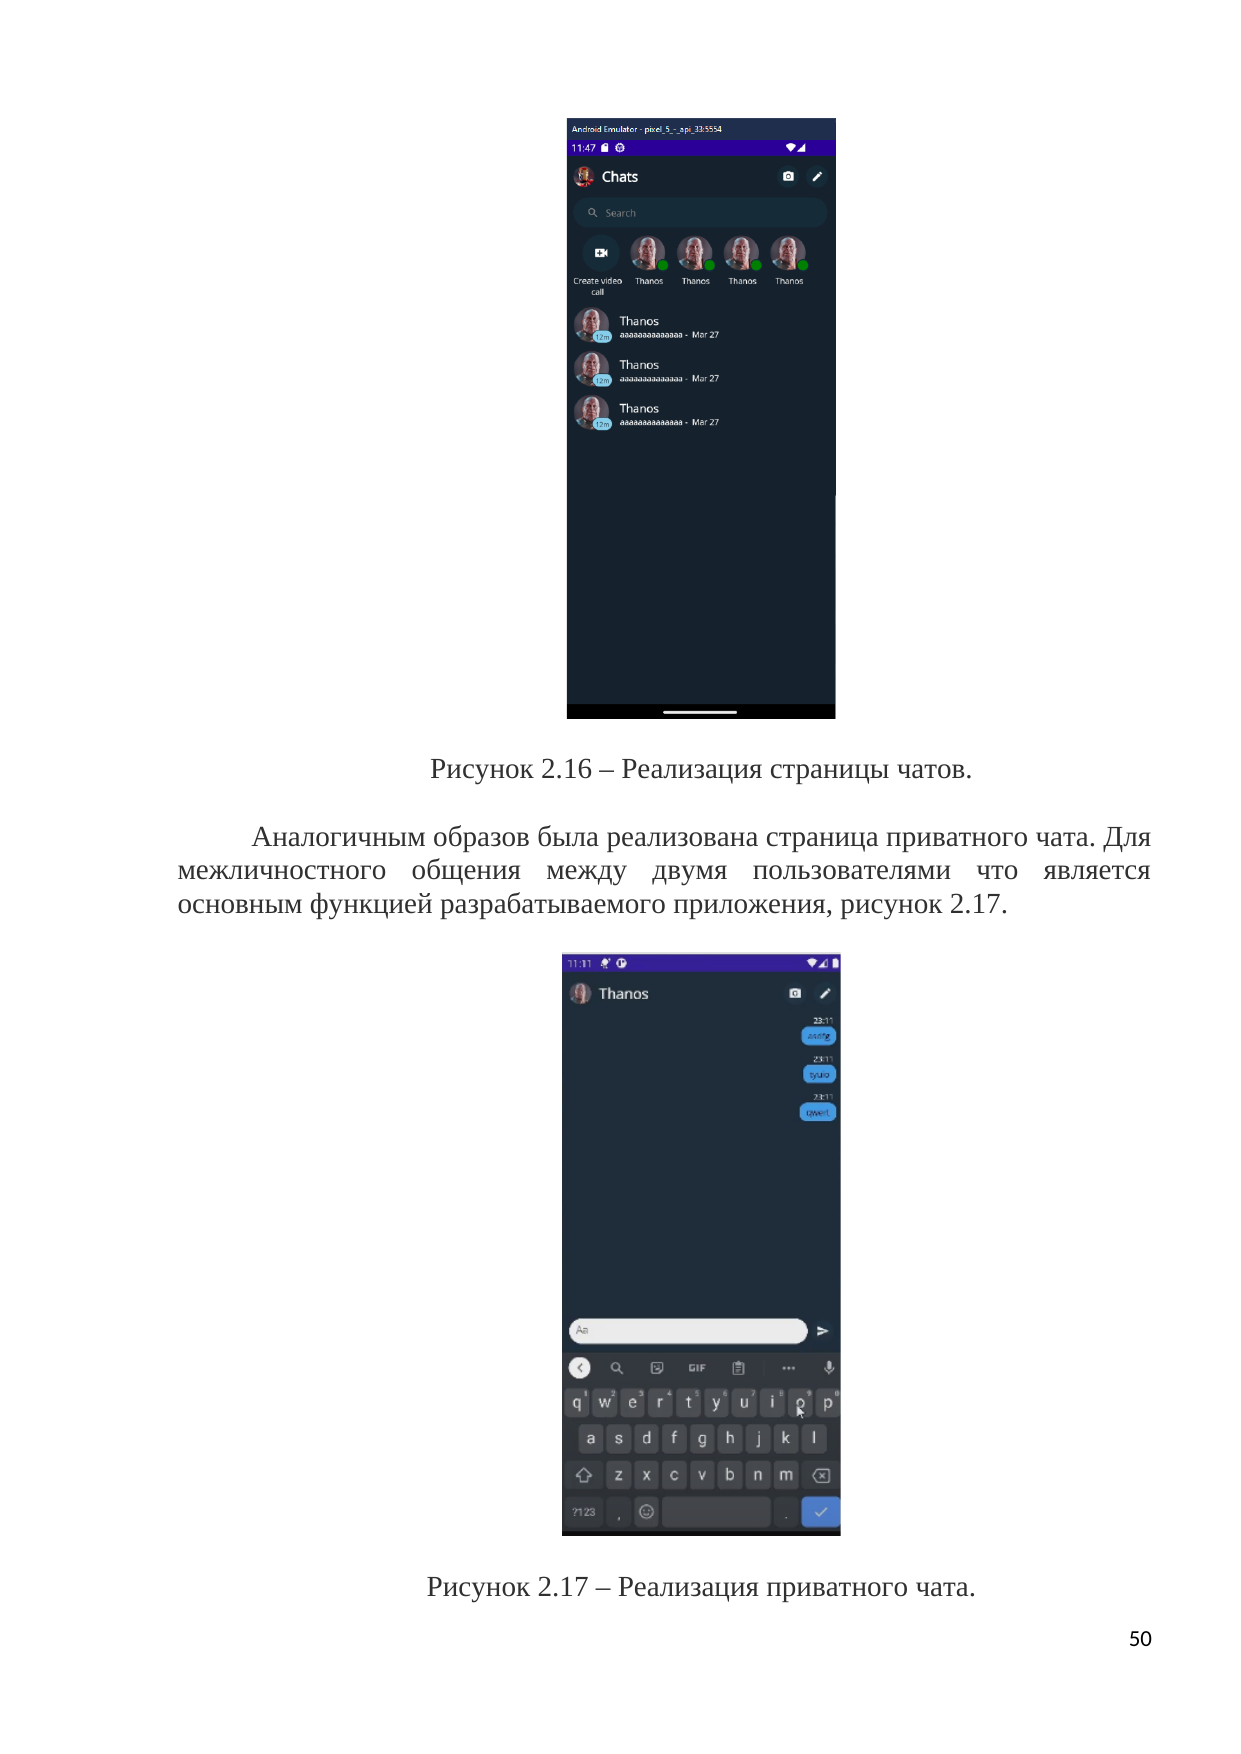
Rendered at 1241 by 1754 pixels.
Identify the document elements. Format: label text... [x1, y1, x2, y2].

text Аналогичным образов была реализована страница приватного чата. Для межличностного общения между двумя пользователями что является основным функцией разрабатываемого приложения, рисунок 2.17. [177, 819, 1152, 919]
picture [562, 952, 841, 1536]
text Рисунок 2.17 – Реализация приватного чата. [177, 1569, 1152, 1602]
text Рисунок 2.16 – Реализация страницы чатов. [177, 752, 1152, 785]
picture [566, 118, 836, 719]
